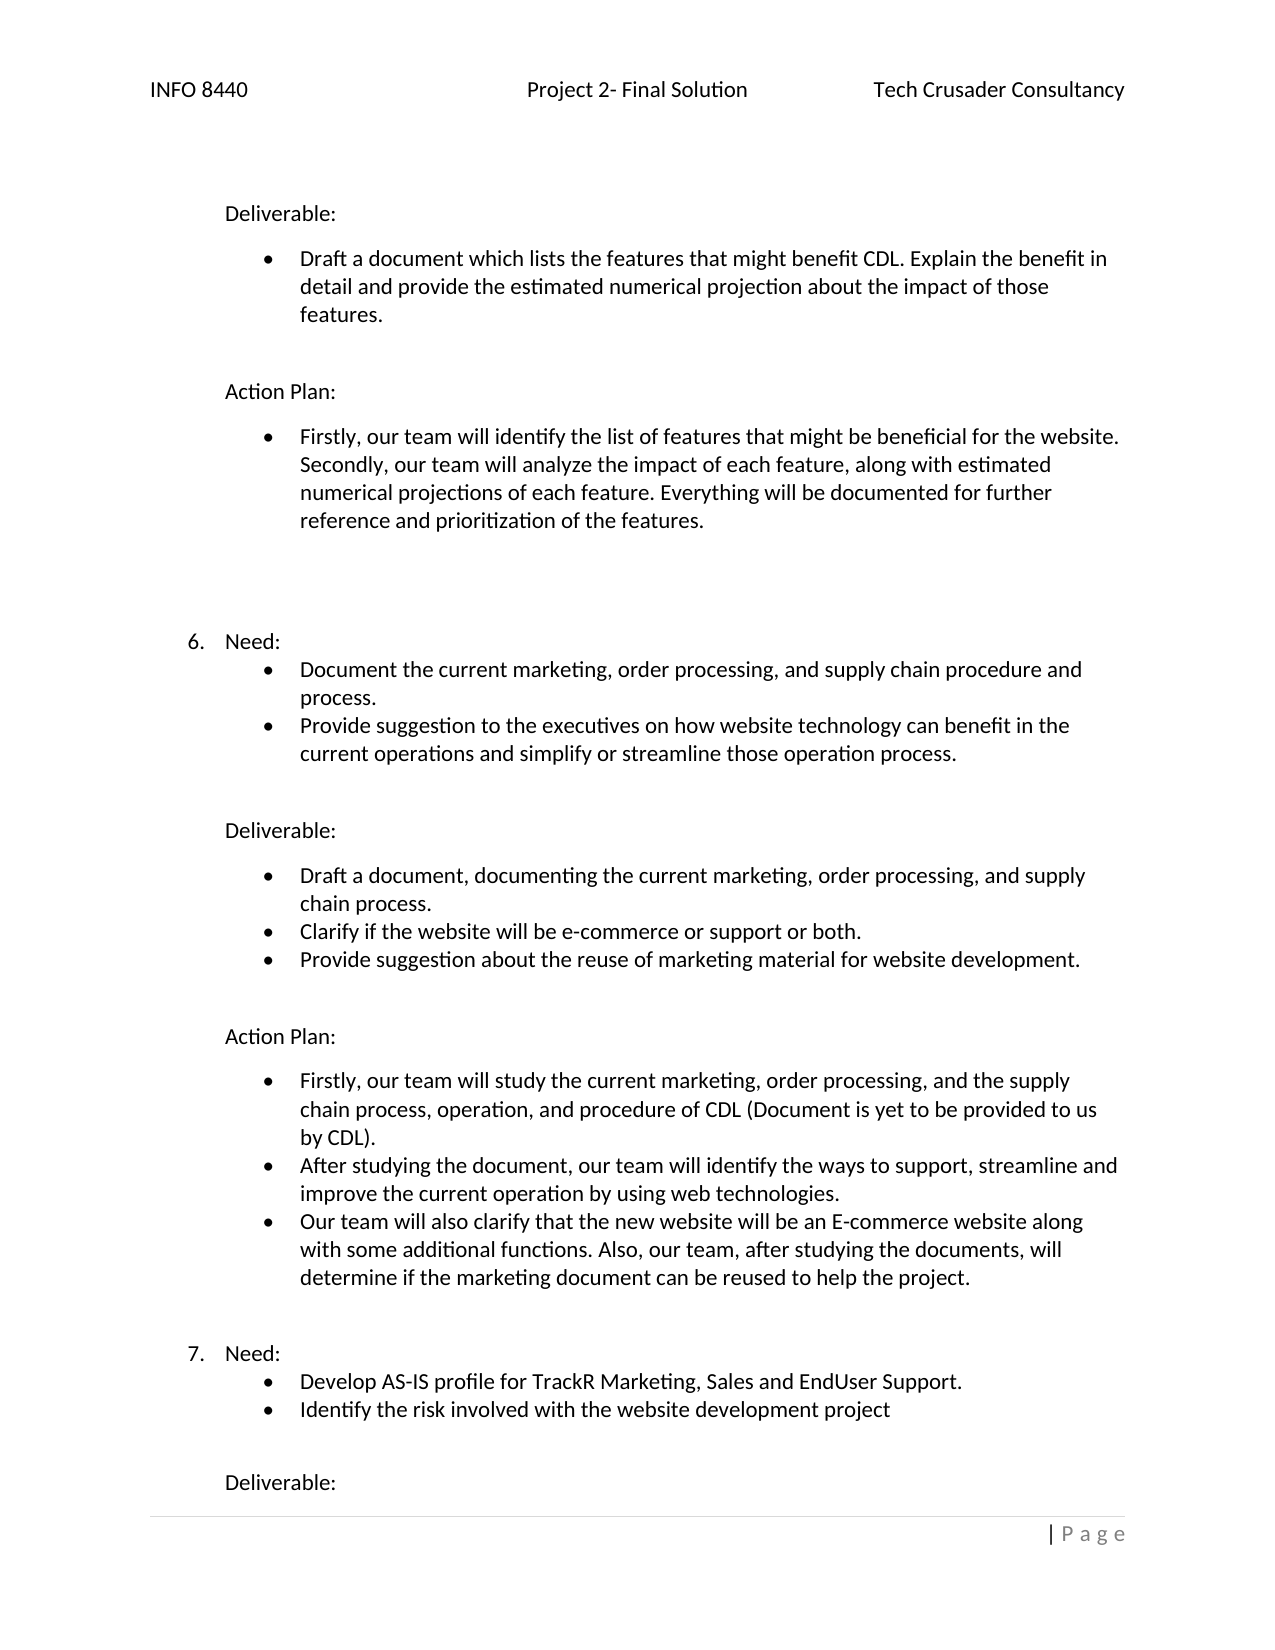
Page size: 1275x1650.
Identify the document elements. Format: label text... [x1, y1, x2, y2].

text Deliverable: [225, 817, 1125, 844]
text Deliverable: [225, 199, 1125, 227]
text Deliverable: [225, 1468, 1125, 1496]
list Provide suggestion to the executives on how website technology can benefit in the current operations and simplify or streamline those operation process. [262, 712, 1125, 768]
list Provide suggestion about the reuse of marketing material for website development. [262, 945, 1125, 973]
list Our team will also clarify that the new website will be an E-commerce website along with some additional functions. Also, our team, after studying the documents, will determine if the marketing document can be reused to help the project. [262, 1207, 1125, 1291]
list Need: [187, 1339, 1125, 1367]
text Action Plan: [225, 377, 1125, 405]
list Need: [187, 627, 1125, 656]
list Draft a document which lists the features that might benefit CDL. Explain the benefit in detail and provide the estimated numerical projection about the impact of those features. [262, 244, 1125, 328]
text Action Plan: [225, 1022, 1125, 1050]
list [262, 1367, 1125, 1395]
list Clarify if the website will be e-commerce or support or both. [262, 917, 1125, 945]
list Firstly, our team will study the current marketing, order processing, and the supply chain process, operation, and procedure of CDL (Document is yet to be provided to us by CDL). [262, 1067, 1125, 1151]
list Firstly, our team will identify the list of features that might be beneficial for the website. Secondly, our team will analyze the impact of each feature, along with estimated numerical projections of each feature. Everything will be documented for further reference and prioritization of the features. [262, 422, 1125, 534]
list Draft a document, documenting the current marketing, order processing, and supply chain process. [262, 861, 1125, 917]
list Document the current marketing, order processing, and supply chain procedure and process. [262, 656, 1125, 712]
list Identify the risk involved with the website development project [262, 1395, 1125, 1423]
list After studying the document, our team will identify the ways to support, streamline and improve the current operation by using web technologies. [262, 1151, 1125, 1207]
